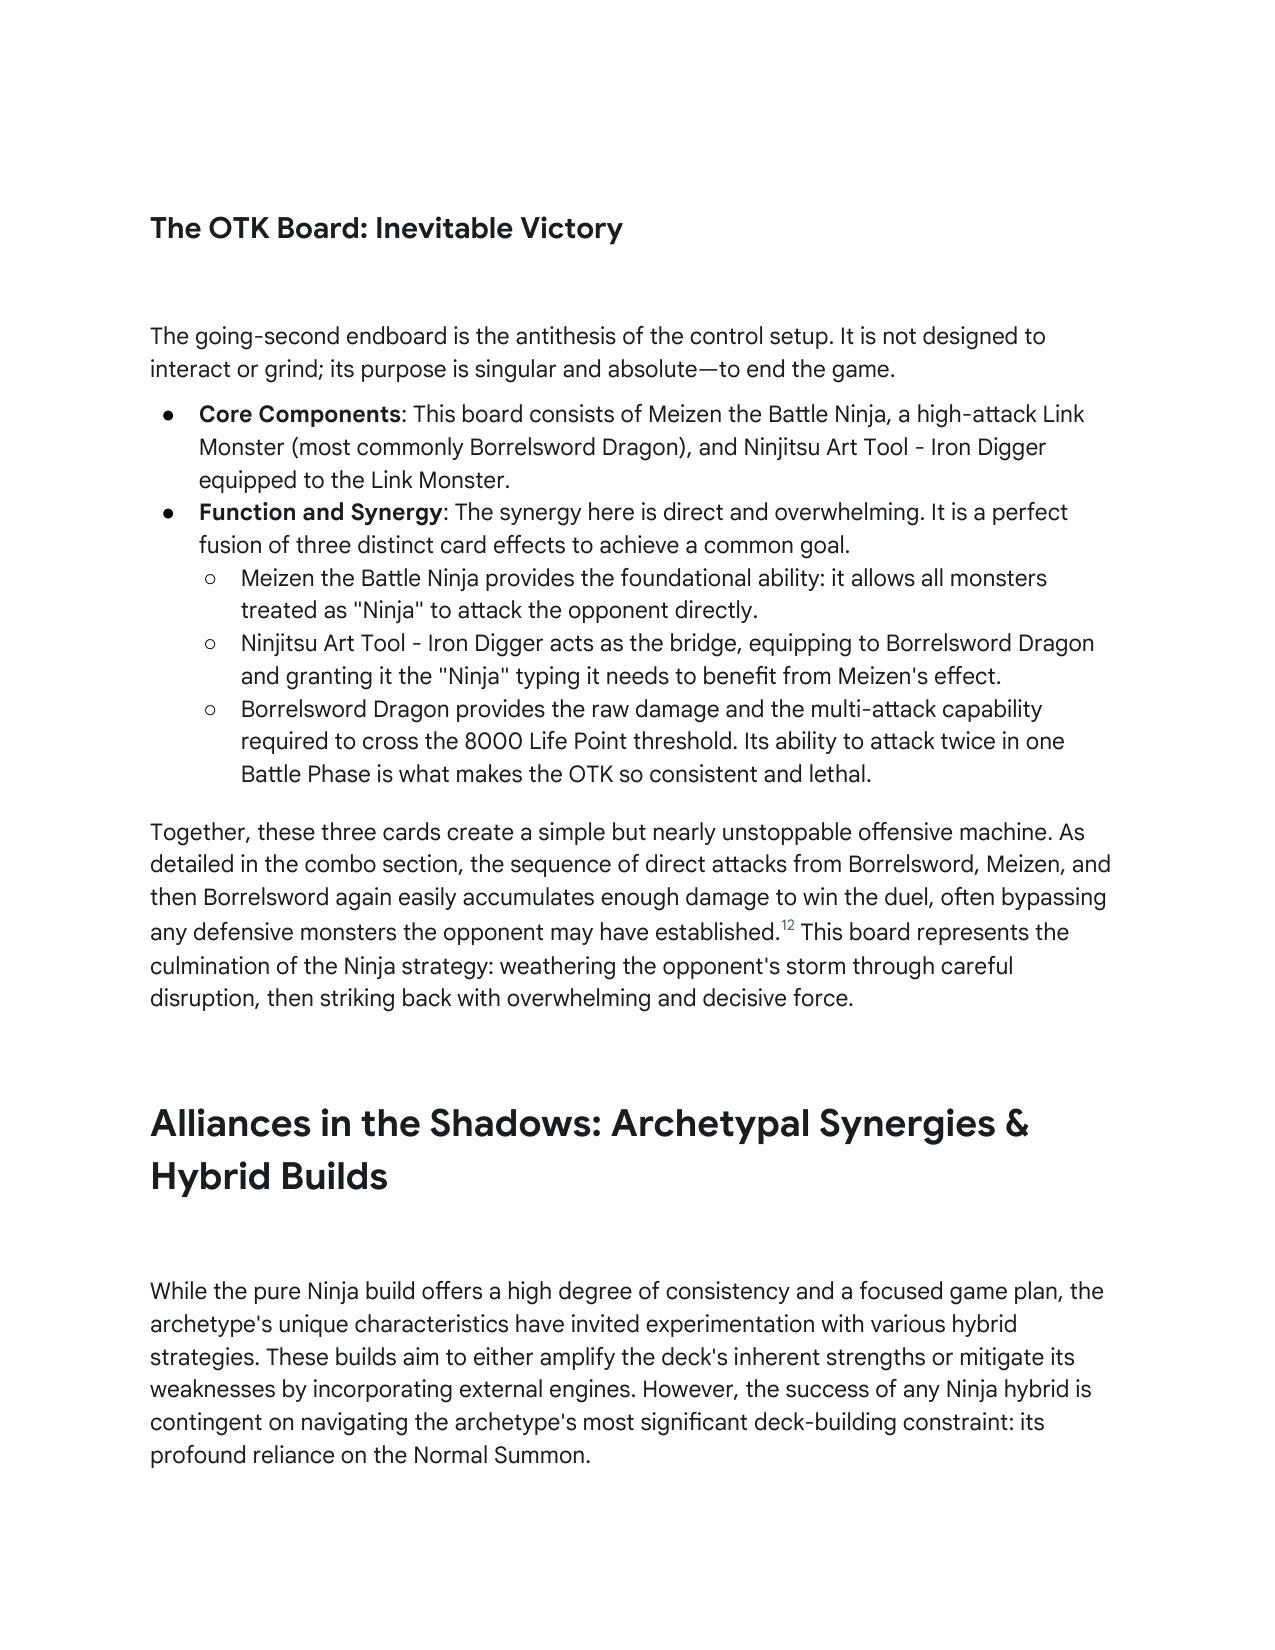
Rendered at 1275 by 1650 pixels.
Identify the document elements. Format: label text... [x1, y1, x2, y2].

list Core Components: This board consists of Meizen the Battle Ninja, a high-attack Link Monster (most commonly Borrelsword Dragon), and Ninjitsu Art Tool - Iron Digger equipped to the Link Monster. [161, 401, 1125, 495]
text While the pure Ninja build offers a high degree of consistency and a focused game plan, the archetype's unique characteristics have invited experimentation with various hybrid strategies. These builds aim to either amplify the deck's inherent strengths or mitigate its weaknesses by incorporating external engines. However, the success of any Ninja hybrid is contingent on navigating the archetype's most significant deck-building constraint: its profound reliance on the Normal Summon. [150, 1277, 1125, 1469]
subtitle The OTK Board: Inevitable Victory [150, 211, 1125, 247]
list Function and Synergy: The synergy here is direct and overwhelming. It is a perfect fusion of three distinct card effects to achieve a common goal. [161, 499, 1125, 560]
text Together, these three cards create a simple but nearly unstoppable offensive machine. As detailed in the combo section, the sequence of direct attacks from Borrelsword, Meizen, and then Borrelsword again easily accumulates enough damage to win the duel, often bypassing any defensive monsters the opponent may have established.12 This board represents the culmination of the Ninja strategy: weathering the opponent's storm through careful disruption, then striking back with overwhelming and decisive force. [150, 818, 1125, 1013]
list Ninjitsu Art Tool - Iron Digger acts as the bridge, equipping to Borrelsword Dragon and granting it the "Ninja" typing it needs to benefit from Meizen's effect. [203, 629, 1125, 691]
list Borrelsword Dragon provides the raw damage and the multi-attack capability required to cross the 8000 Life Point threshold. Its ability to attack twice in one Battle Phase is what makes the OTK so consistent and lethal. [203, 695, 1125, 789]
text The going-second endboard is the antithesis of the control setup. It is not designed to interact or grind; its purpose is singular and absolute—to end the game. [150, 323, 1125, 384]
subtitle Alliances in the Shadows: Archetypal Synergies & Hybrid Builds [150, 1100, 1125, 1201]
list Meizen the Battle Ninja provides the foundational ability: it allows all monsters treated as "Ninja" to attack the opponent directly. [203, 564, 1125, 626]
